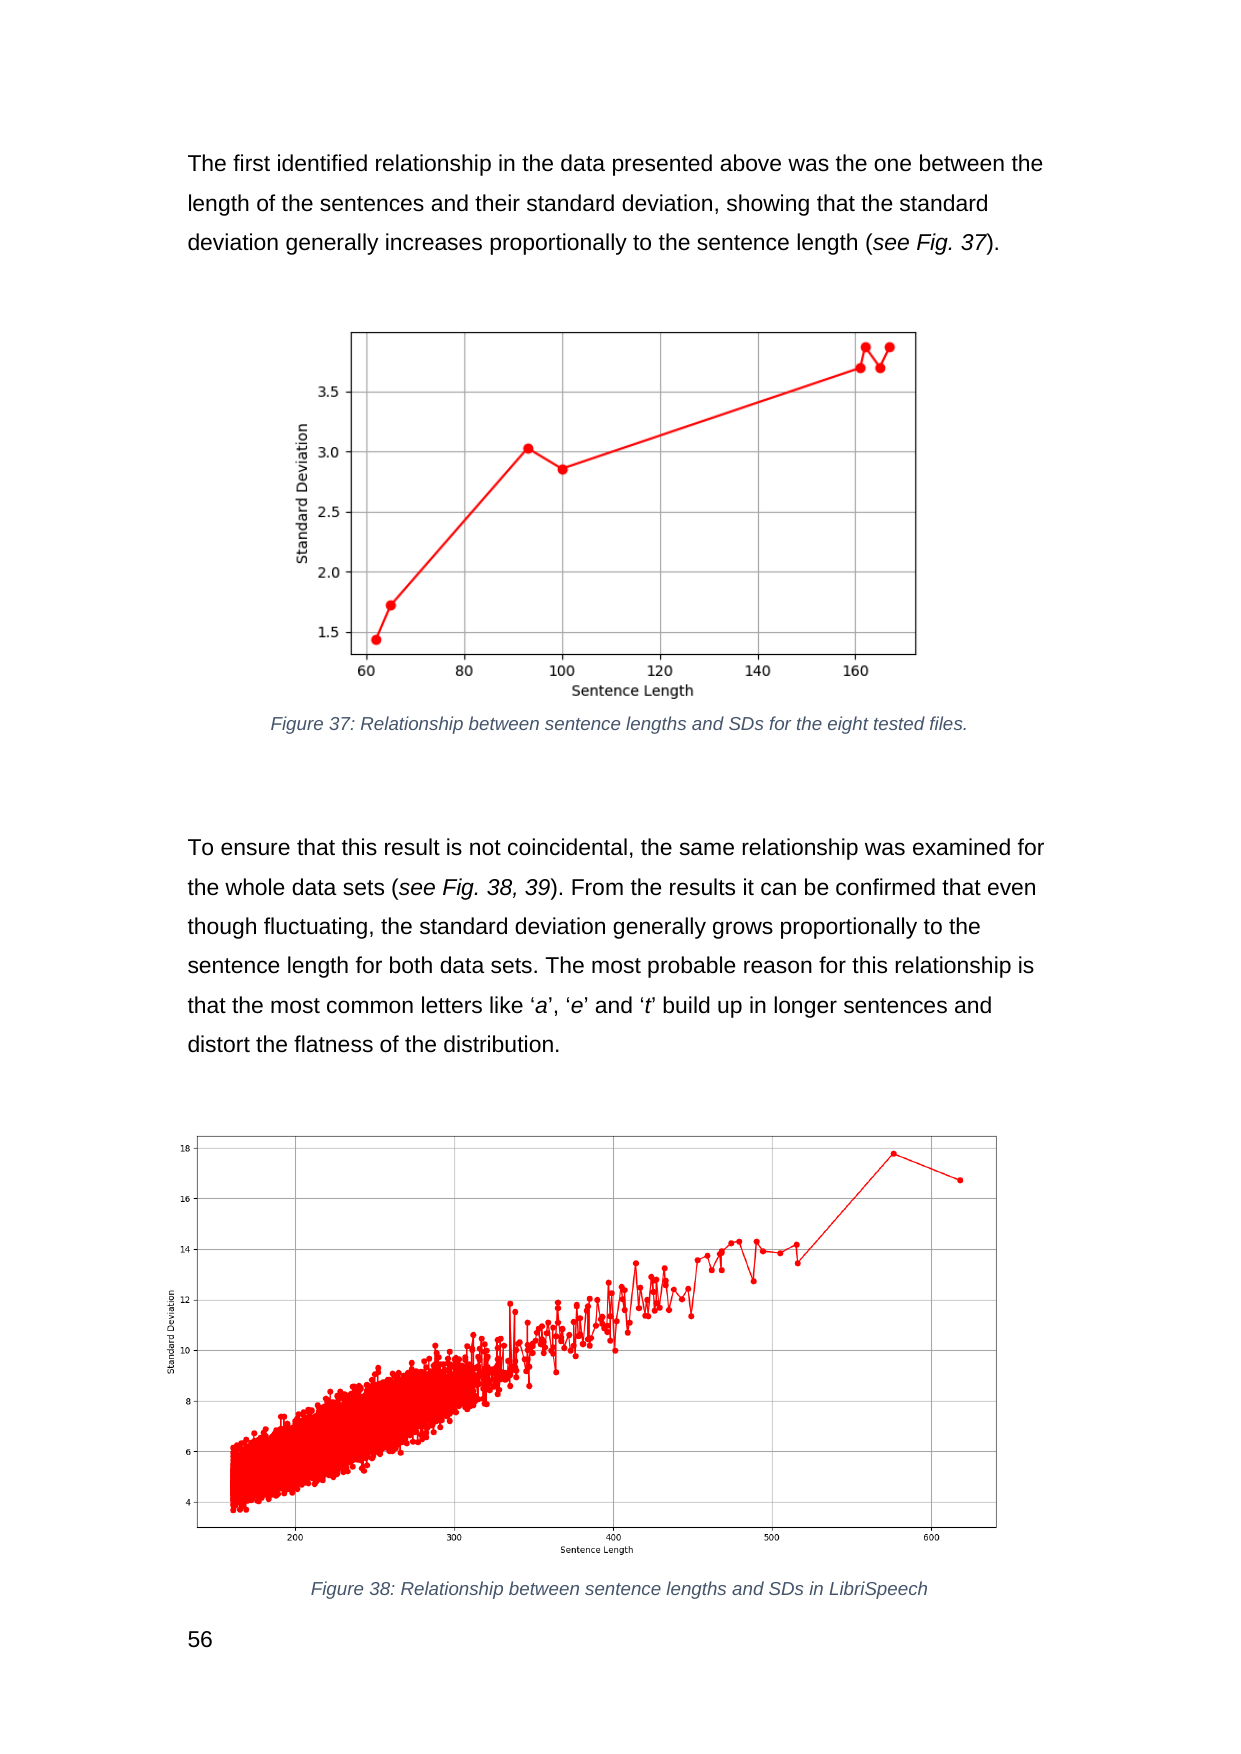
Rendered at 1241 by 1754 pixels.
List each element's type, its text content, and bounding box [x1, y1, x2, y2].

picture [151, 1110, 1048, 1565]
picture [281, 307, 959, 700]
text The first identified relationship in the data presented above was the one between the length of the sentences and their standard deviation, showing that the standard deviation generally increases proportionally to the sentence length (see Fig. 37). [187, 150, 1053, 255]
text Figure 37: Relationship between sentence lengths and SDs for the eight tested files. [187, 713, 1053, 734]
text To ensure that this result is not coincidental, the same relationship was examined for the whole data sets (see Fig. 38, 39). From the results it can be confirmed that even though fluctuating, the standard deviation generally grows proportionally to the sentence length for both data sets. The most probable reason for this relationship is that the most common letters like ‘a’, ‘e’ and ‘t’ build up in longer sentences and distort the flatness of the distribution. [187, 834, 1053, 1058]
text Figure 38: Relationship between sentence lengths and SDs in LibriSpeech [187, 1578, 1053, 1599]
